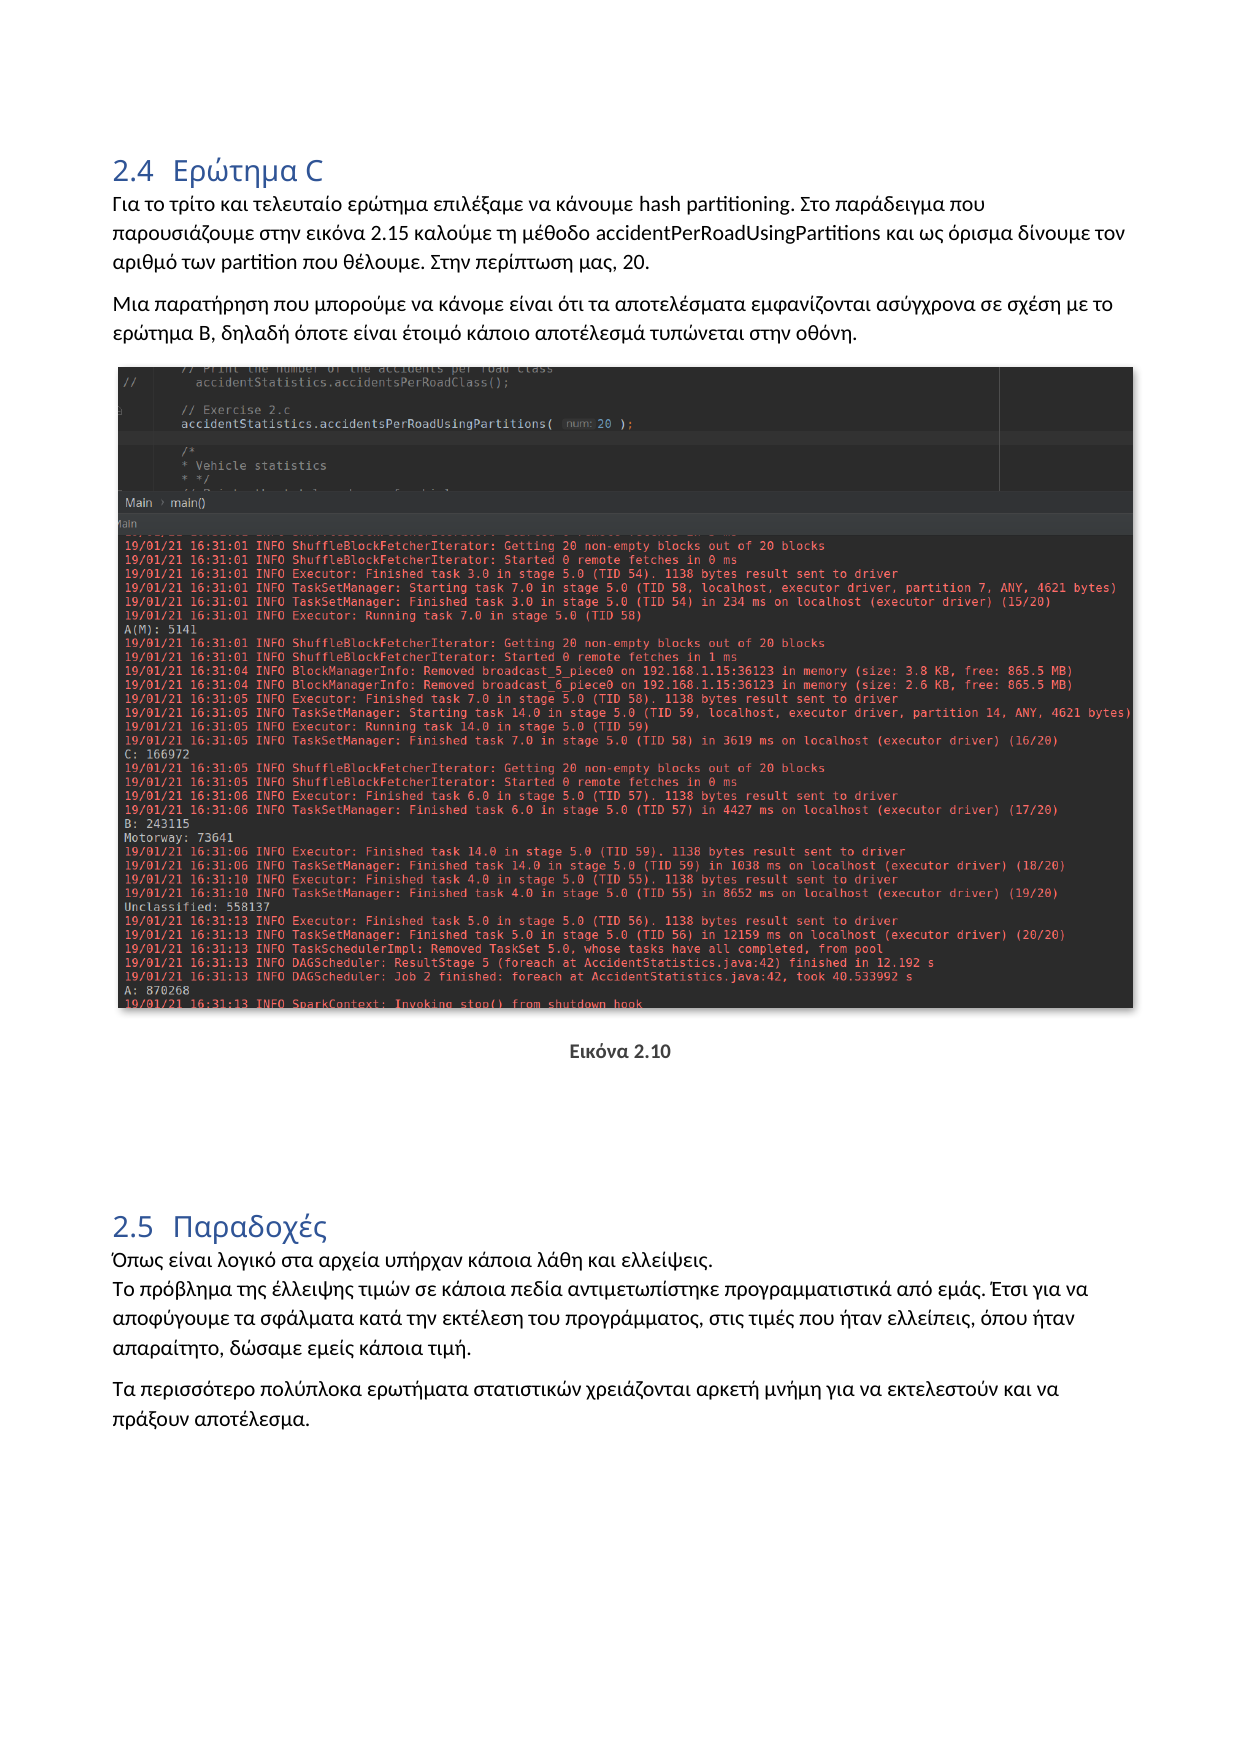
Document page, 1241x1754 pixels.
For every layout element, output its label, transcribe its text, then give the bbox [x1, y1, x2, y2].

picture [118, 367, 1133, 1008]
text Τα περισσότερο πολύπλοκα ερωτήματα στατιστικών χρειάζονται αρκετή μνήμη για να εκτελεστούν και να πράξουν αποτέλεσμα. [112, 1375, 1128, 1431]
subtitle Παραδοχές [112, 1206, 1128, 1246]
text Για το τρίτο και τελευταίο ερώτημα επιλέξαμε να κάνουμε hash partitioning. Στο παράδειγμα που παρουσιάζουμε στην εικόνα 2.15 καλούμε τη μέθοδο accidentPerRoadUsingPartitions και ως όρισμα δίνουμε τον αριθμό των partition που θέλουμε. Στην περίπτωση μας, 20. [112, 190, 1128, 275]
text Όπως είναι λογικό στα αρχεία υπήρχαν κάποια λάθη και ελλείψεις. Το πρόβλημα της έλλειψης τιμών σε κάποια πεδία αντιμετωπίστηκε προγραμματιστικά από εμάς. Έτσι για να αποφύγουμε τα σφάλματα κατά την εκτέλεση του προγράμματος, στις τιμές που ήταν ελλείπεις, όπου ήταν απαραίτητο, δώσαμε εμείς κάποια τιμή. [112, 1246, 1128, 1360]
text Μια παρατήρηση που μπορούμε να κάνομε είναι ότι τα αποτελέσματα εμφανίζονται ασύγχρονα σε σχέση με το ερώτημα B, δηλαδή όποτε είναι έτοιμό κάποιο αποτέλεσμά τυπώνεται στην οθόνη. [112, 290, 1128, 346]
subtitle Ερώτημα C [112, 150, 1128, 190]
